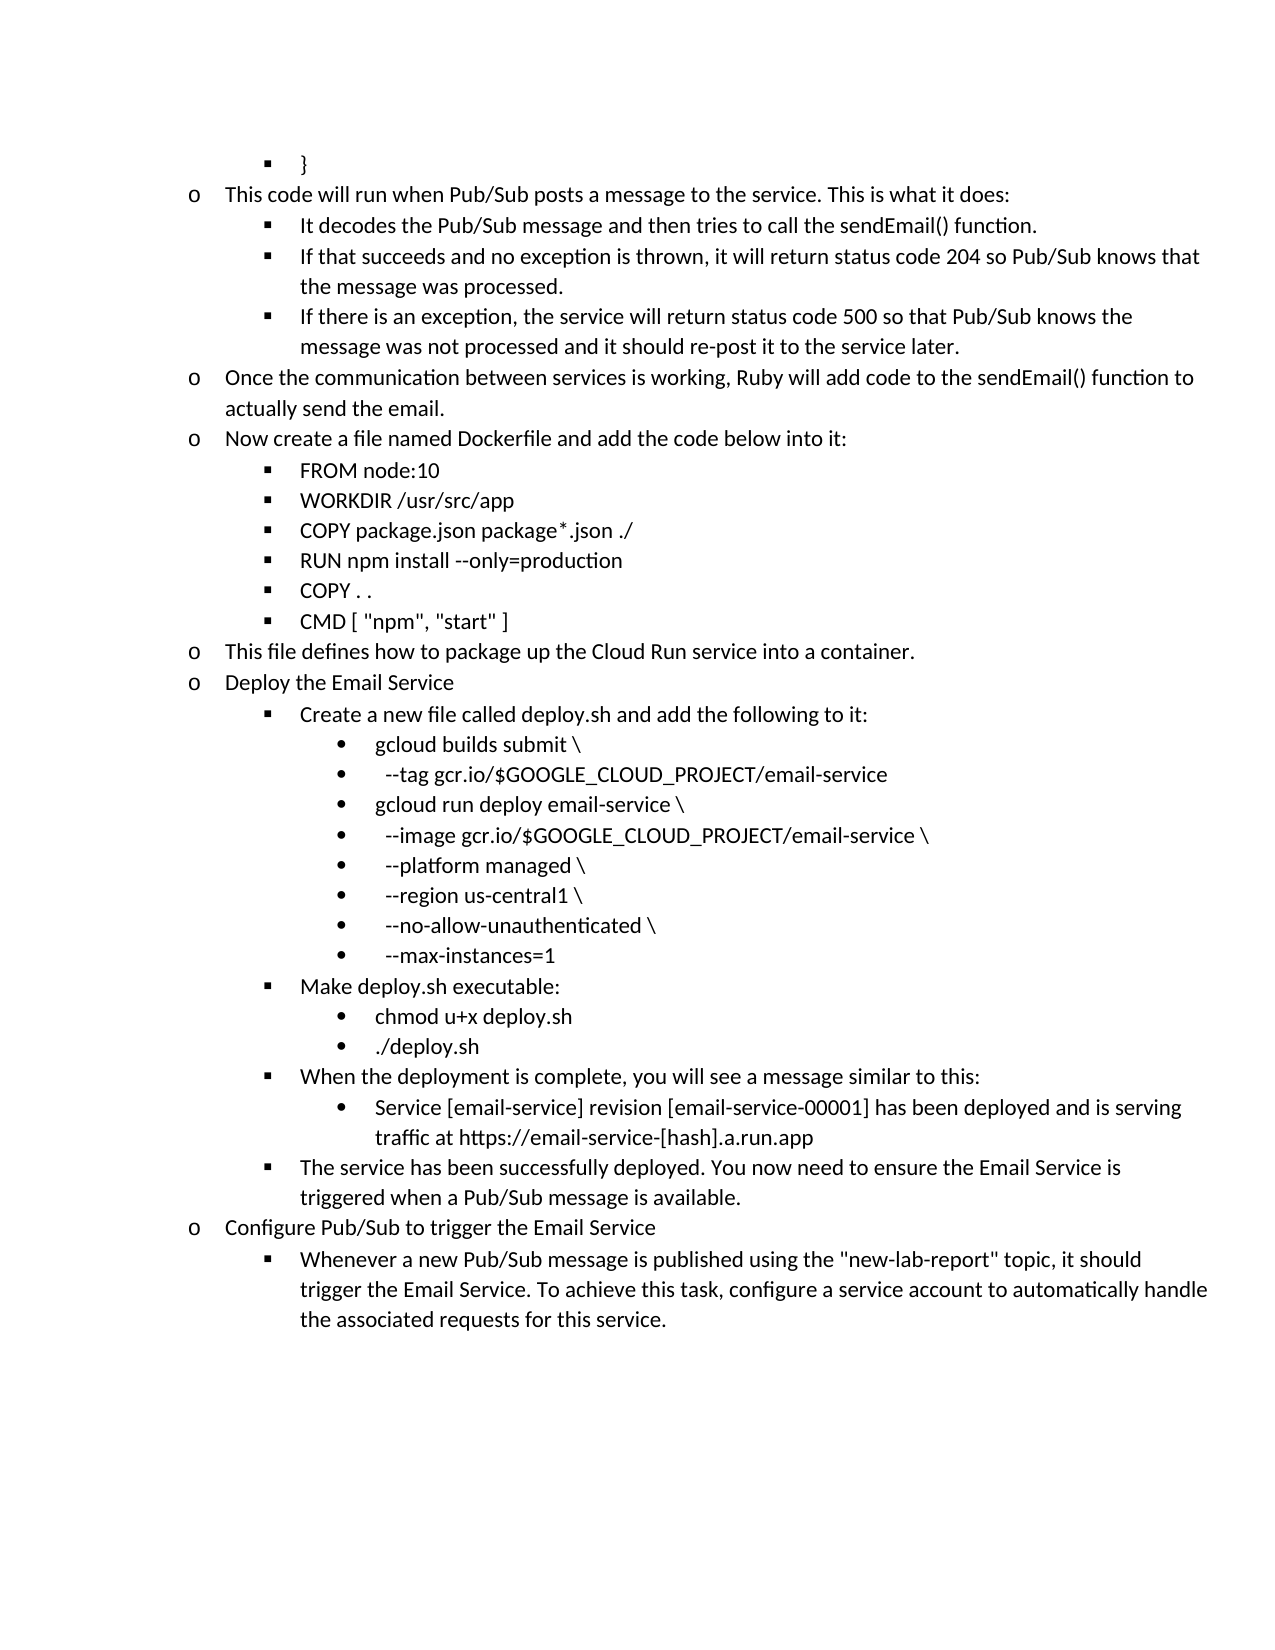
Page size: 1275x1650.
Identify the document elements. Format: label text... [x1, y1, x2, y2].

list CMD [ "npm", "start" ] [262, 607, 1209, 635]
list WORKDIR /usr/src/app [262, 486, 1209, 514]
list gcloud run deploy email-service \ [337, 791, 1209, 818]
list --platform managed \ [337, 851, 1209, 879]
list The service has been successfully deployed. You now need to ensure the Email Service is triggered when a Pub/Sub message is available. [262, 1153, 1209, 1211]
list Create a new file called deploy.sh and add the following to it: [262, 700, 1209, 728]
list ./deploy.sh [337, 1032, 1209, 1060]
list If there is an exception, the service will return status code 500 so that Pub/Sub knows the message was not processed and it should re-post it to the service later. [262, 302, 1209, 361]
list chmod u+x deploy.sh [337, 1002, 1209, 1030]
list --no-allow-unauthenticated \ [337, 911, 1209, 939]
list This code will run when Pub/Sub posts a message to the service. This is what it does: [187, 180, 1209, 209]
list Once the communication between services is working, Ruby will add code to the sendEmail() function to actually send the email. [187, 363, 1209, 422]
list Service [email-service] revision [email-service-00001] has been deployed and is serving traffic at https://email-service-[hash].a.run.app [337, 1093, 1209, 1151]
list Configure Pub/Sub to trigger the Email Service [187, 1213, 1209, 1243]
list } [262, 150, 1209, 178]
list FROM node:10 [262, 456, 1209, 484]
list It decodes the Pub/Sub message and then tries to call the sendEmail() function. [262, 212, 1209, 240]
list --tag gcr.io/$GOOGLE_CLOUD_PROJECT/email-service [337, 760, 1209, 788]
list --image gcr.io/$GOOGLE_CLOUD_PROJECT/email-service \ [337, 821, 1209, 849]
list RUN npm install --only=production [262, 546, 1209, 574]
list --max-instances=1 [337, 942, 1209, 969]
list COPY . . [262, 577, 1209, 604]
list Now create a file named Dockerfile and add the code below into it: [187, 424, 1209, 453]
list If that succeeds and no exception is thrown, it will return status code 204 so Pub/Sub knows that the message was processed. [262, 242, 1209, 300]
list Deploy the Email Service [187, 668, 1209, 698]
list When the deployment is complete, you will see a message similar to this: [262, 1062, 1209, 1090]
list COPY package.json package*.json ./ [262, 516, 1209, 544]
list --region us-central1 \ [337, 881, 1209, 909]
list Make deploy.sh executable: [262, 972, 1209, 1000]
list This file defines how to package up the Cloud Run service into a container. [187, 637, 1209, 666]
list gcloud builds submit \ [337, 730, 1209, 758]
list Whenever a new Pub/Sub message is published using the "new-lab-report" topic, it should trigger the Email Service. To achieve this task, configure a service account to automatically handle the associated requests for this service. [262, 1245, 1209, 1333]
